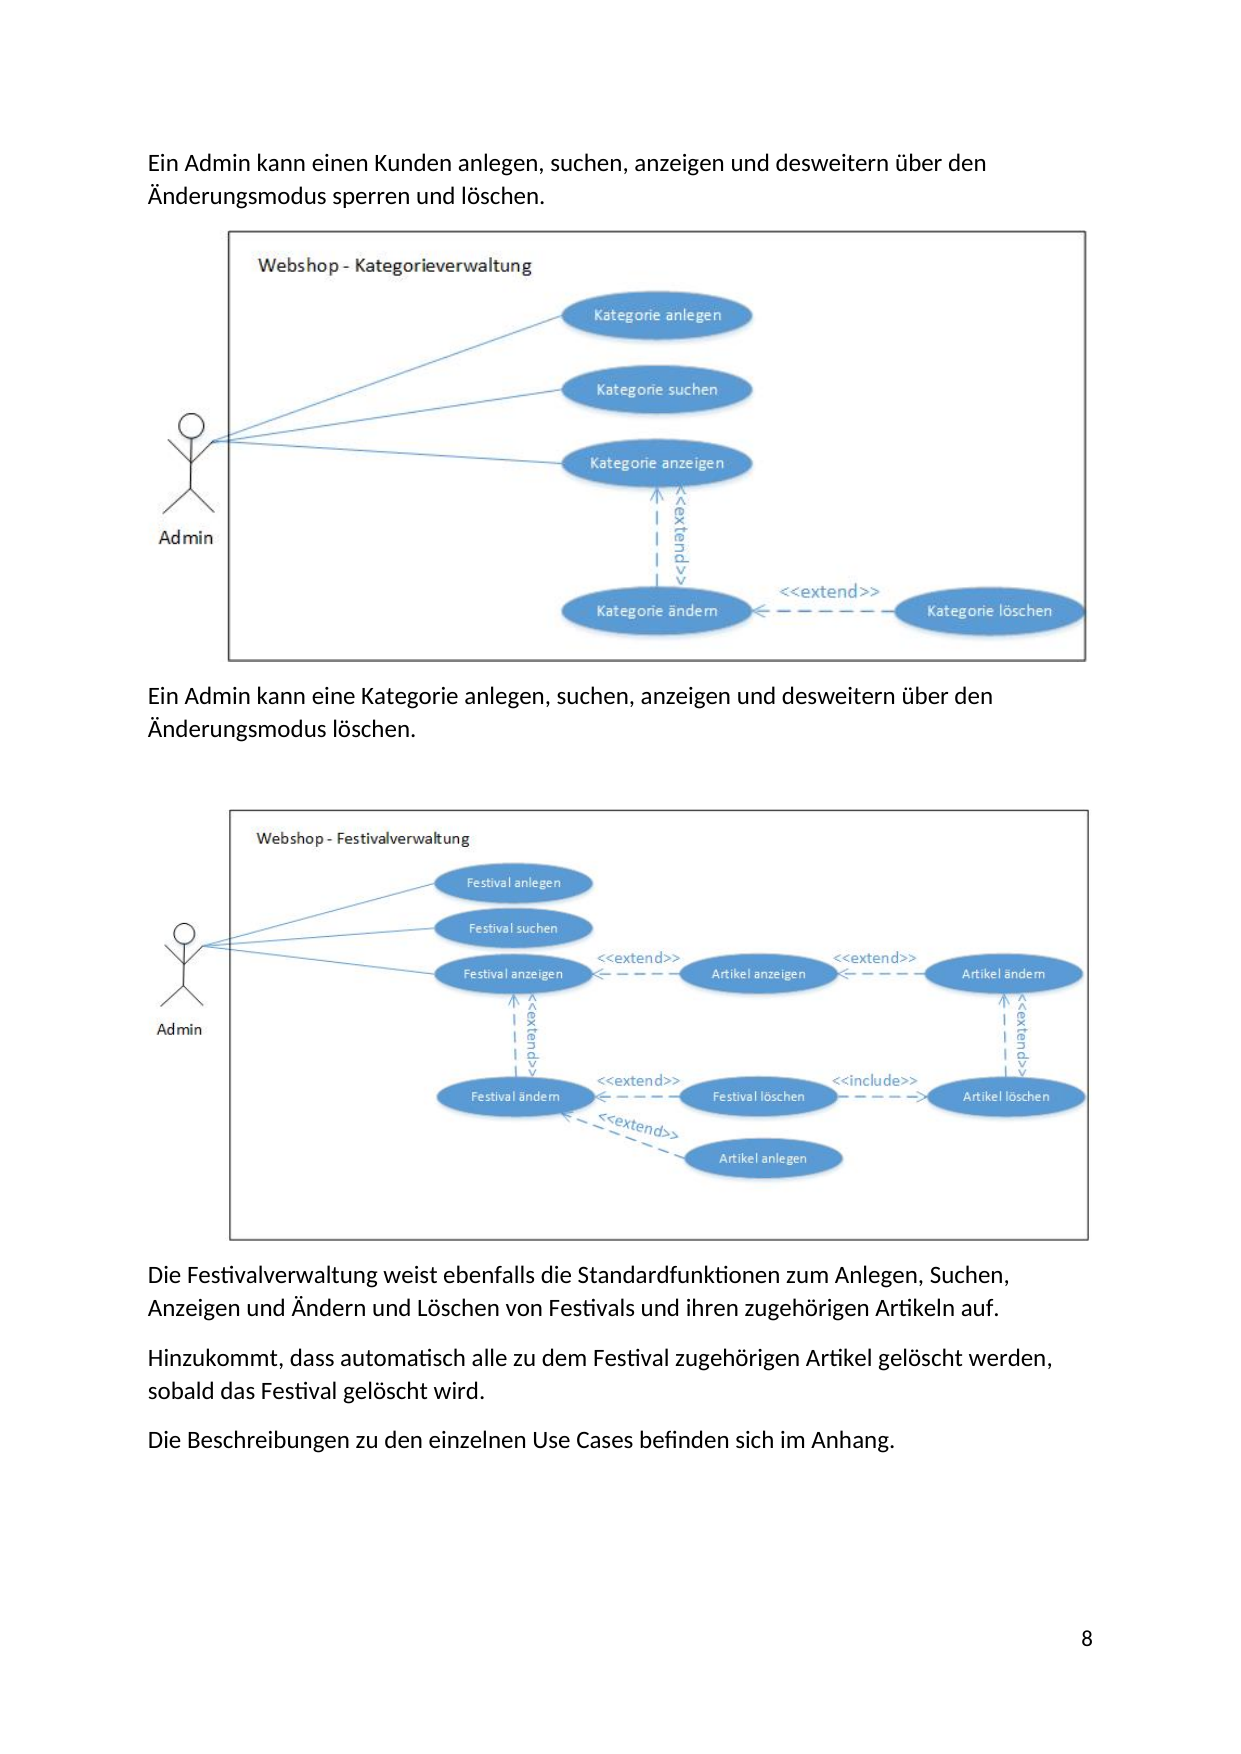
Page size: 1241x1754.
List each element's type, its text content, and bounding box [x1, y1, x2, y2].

text Hinzukommt, dass automatisch alle zu dem Festival zugehörigen Artikel gelöscht werden, sobald das Festival gelöscht wird. [148, 1342, 1093, 1406]
text Die Beschreibungen zu den einzelnen Use Cases befinden sich im Anhang. [148, 1425, 1093, 1455]
picture [147, 809, 1092, 1241]
text Die Festivalverwaltung weist ebenfalls die Standardfunktionen zum Anlegen, Suchen, Anzeigen und Ändern und Löschen von Festivals und ihren zugehörigen Artikeln auf. [148, 1260, 1093, 1323]
text Ein Admin kann einen Kunden anlegen, suchen, anzeigen und desweitern über den Änderungsmodus sperren und löschen. [148, 148, 1093, 211]
text Ein Admin kann eine Kategorie anlegen, suchen, anzeigen und desweitern über den Änderungsmodus löschen. [148, 680, 1093, 744]
picture [147, 230, 1093, 662]
